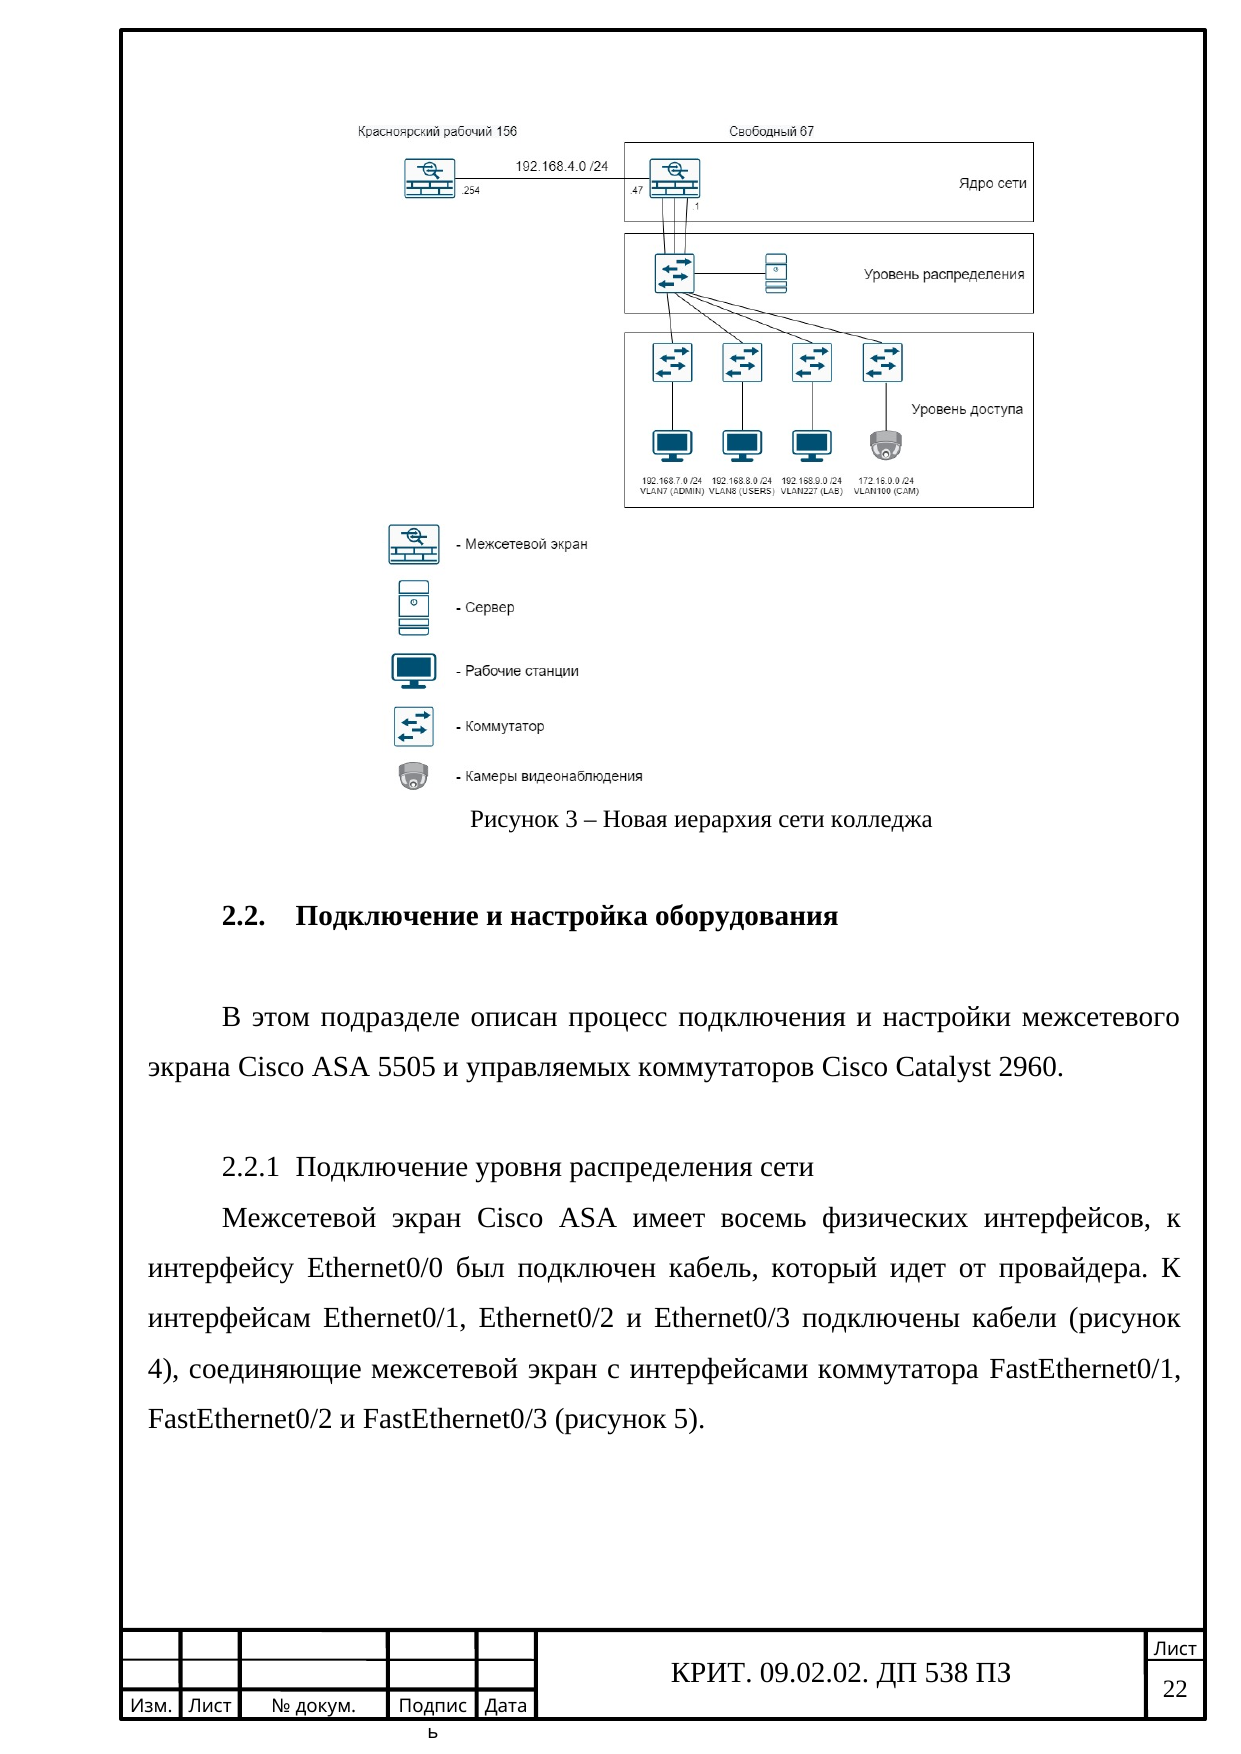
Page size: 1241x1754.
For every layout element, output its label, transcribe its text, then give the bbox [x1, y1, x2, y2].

list Подключение уровня распределения сети [148, 1149, 1181, 1183]
text Рисунок 3 – Новая иерархия сети колледжа [148, 804, 1181, 833]
list Подключение и настройка оборудования [148, 898, 1181, 932]
list Межсетевой экран Cisco ASA имеет восемь физических интерфейсов, к интерфейсу Ethernet0/0 был подключен кабель, который идет от провайдера. К интерфейсам Ethernet0/1, Ethernet0/2 и Ethernet0/3 подключены кабели (рисунок 4), соединяющие межсетевой экран с интерфейсами коммутатора FastEthernet0/1, FastEthernet0/2 и FastEthernet0/3 (рисунок 5). [148, 1200, 1181, 1435]
text В этом подразделе описан процесс подключения и настройки межсетевого экрана Cisco ASA 5505 и управляемых коммутаторов Cisco Catalyst 2960. [148, 999, 1181, 1082]
picture [357, 118, 1046, 791]
